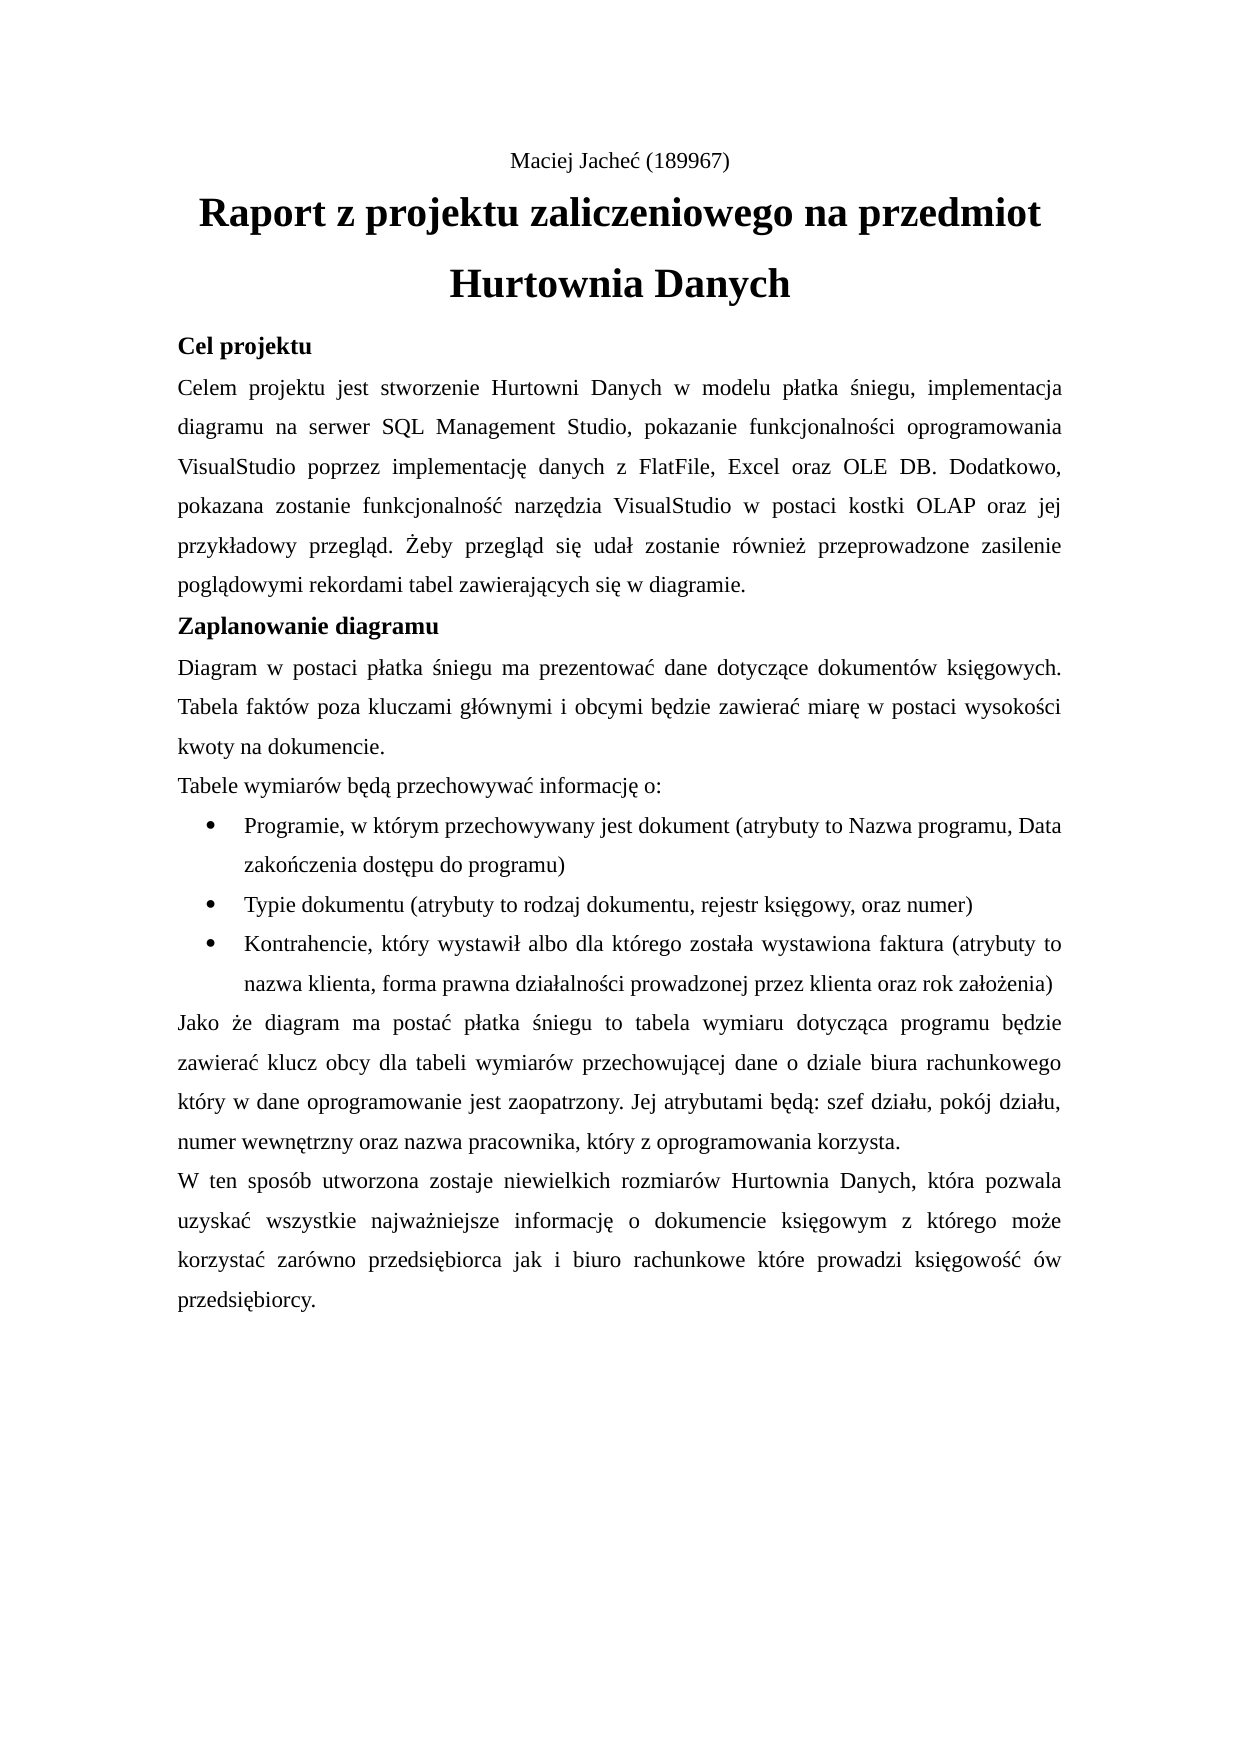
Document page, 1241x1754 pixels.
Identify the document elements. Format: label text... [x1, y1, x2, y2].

text W ten sposób utworzona zostaje niewielkich rozmiarów Hurtownia Danych, która pozwala uzyskać wszystkie najważniejsze informację o dokumencie księgowym z którego może korzystać zarówno przedsiębiorca jak i biuro rachunkowe które prowadzi księgowość ów przedsiębiorcy. [177, 1167, 1063, 1312]
list Typie dokumentu (atrybuty to rodzaj dokumentu, rejestr księgowy, oraz numer) [207, 891, 1063, 917]
list Kontrahencie, który wystawił albo dla którego została wystawiona faktura (atrybuty to nazwa klienta, forma prawna działalności prowadzonej przez klienta oraz rok założenia) [207, 930, 1063, 996]
text Diagram w postaci płatka śniegu ma prezentować dane dotyczące dokumentów księgowych. Tabela faktów poza kluczami głównymi i obcymi będzie zawierać miarę w postaci wysokości kwoty na dokumencie. [177, 654, 1063, 759]
text Celem projektu jest stworzenie Hurtowni Danych w modelu płatka śniegu, implementacja diagramu na serwer SQL Management Studio, pokazanie funkcjonalności oprogramowania VisualStudio poprzez implementację danych z FlatFile, Excel oraz OLE DB. Dodatkowo, pokazana zostanie funkcjonalność narzędzia VisualStudio w postaci kostki OLAP oraz jej przykładowy przegląd. Żeby przegląd się udał zostanie również przeprowadzone zasilenie poglądowymi rekordami tabel zawierających się w diagramie. [177, 374, 1063, 598]
text Jako że diagram ma postać płatka śniegu to tabela wymiaru dotycząca programu będzie zawierać klucz obcy dla tabeli wymiarów przechowującej dane o dziale biura rachunkowego który w dane oprogramowanie jest zaopatrzony. Jej atrybutami będą: szef działu, pokój działu, numer wewnętrzny oraz nazwa pracownika, który z oprogramowania korzysta. [177, 1009, 1063, 1154]
text Zaplanowanie diagramu [177, 611, 1063, 639]
text Cel projektu [177, 331, 1063, 359]
text Maciej Jacheć (189967) [177, 148, 1063, 174]
text Raport z projektu zaliczeniowego na przedmiot Hurtownia Danych [177, 187, 1063, 307]
text Tabele wymiarów będą przechowywać informację o: [177, 772, 1063, 799]
list Programie, w którym przechowywany jest dokument (atrybuty to Nazwa programu, Data zakończenia dostępu do programu) [207, 812, 1063, 878]
